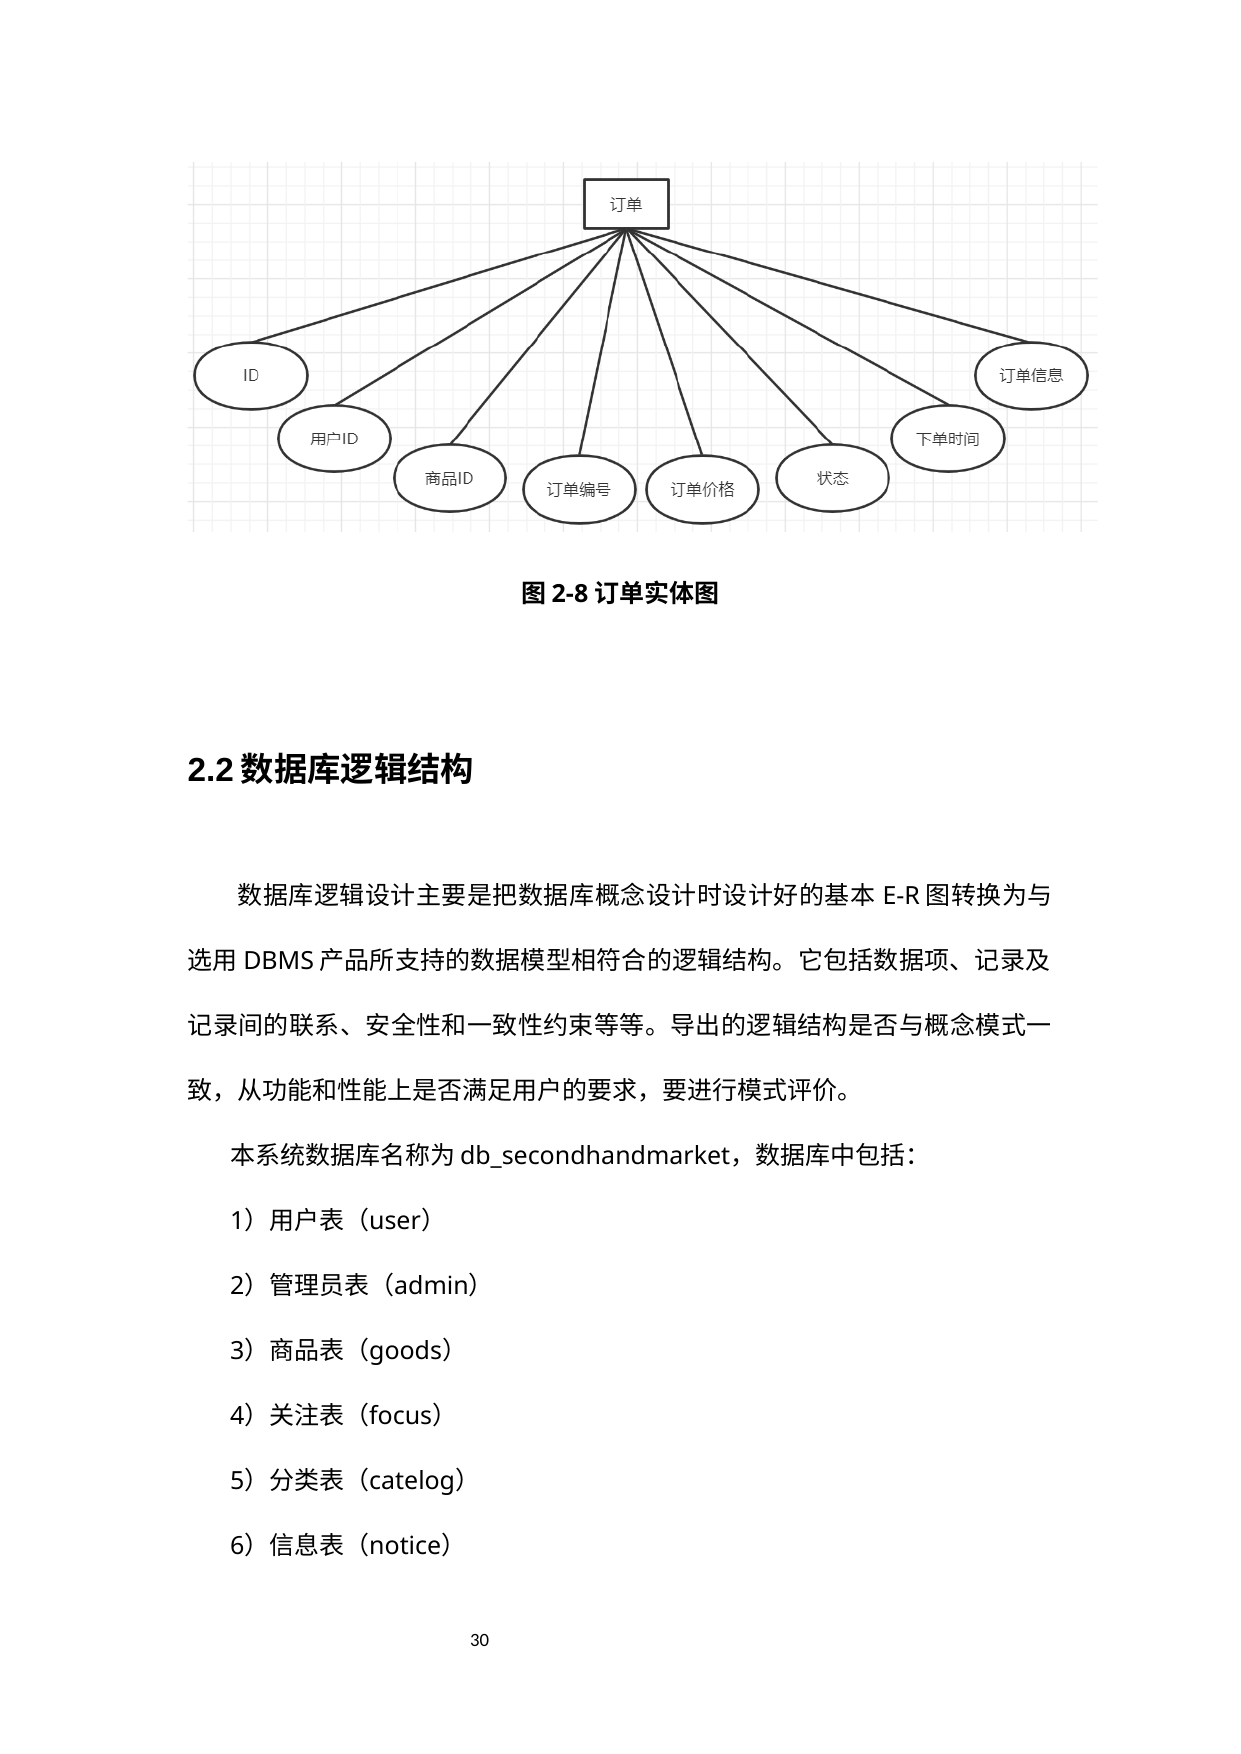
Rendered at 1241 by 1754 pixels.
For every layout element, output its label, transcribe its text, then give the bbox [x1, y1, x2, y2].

text 5）分类表（catelog） [187, 1446, 1053, 1511]
text 1）用户表（user） [187, 1186, 1053, 1251]
picture [187, 162, 1098, 532]
text 图 2-8 订单实体图 [187, 559, 1053, 624]
text 数据库逻辑设计主要是把数据库概念设计时设计好的基本E-R图转换为与选用DBMS产品所支持的数据模型相符合的逻辑结构。它包括数据项、记录及记录间的联系、安全性和一致性约束等等。导出的逻辑结构是否与概念模式一致，从功能和性能上是否满足用户的要求，要进行模式评价。 [187, 861, 1053, 1121]
text 4）关注表（focus） [187, 1381, 1053, 1446]
text 3）商品表（goods） [187, 1316, 1053, 1381]
text 6）信息表（notice） [187, 1511, 1053, 1576]
text 2）管理员表（admin） [187, 1251, 1053, 1316]
subtitle 2.2数据库逻辑结构 [187, 734, 1053, 799]
text 本系统数据库名称为db_secondhandmarket，数据库中包括： [187, 1121, 1053, 1186]
